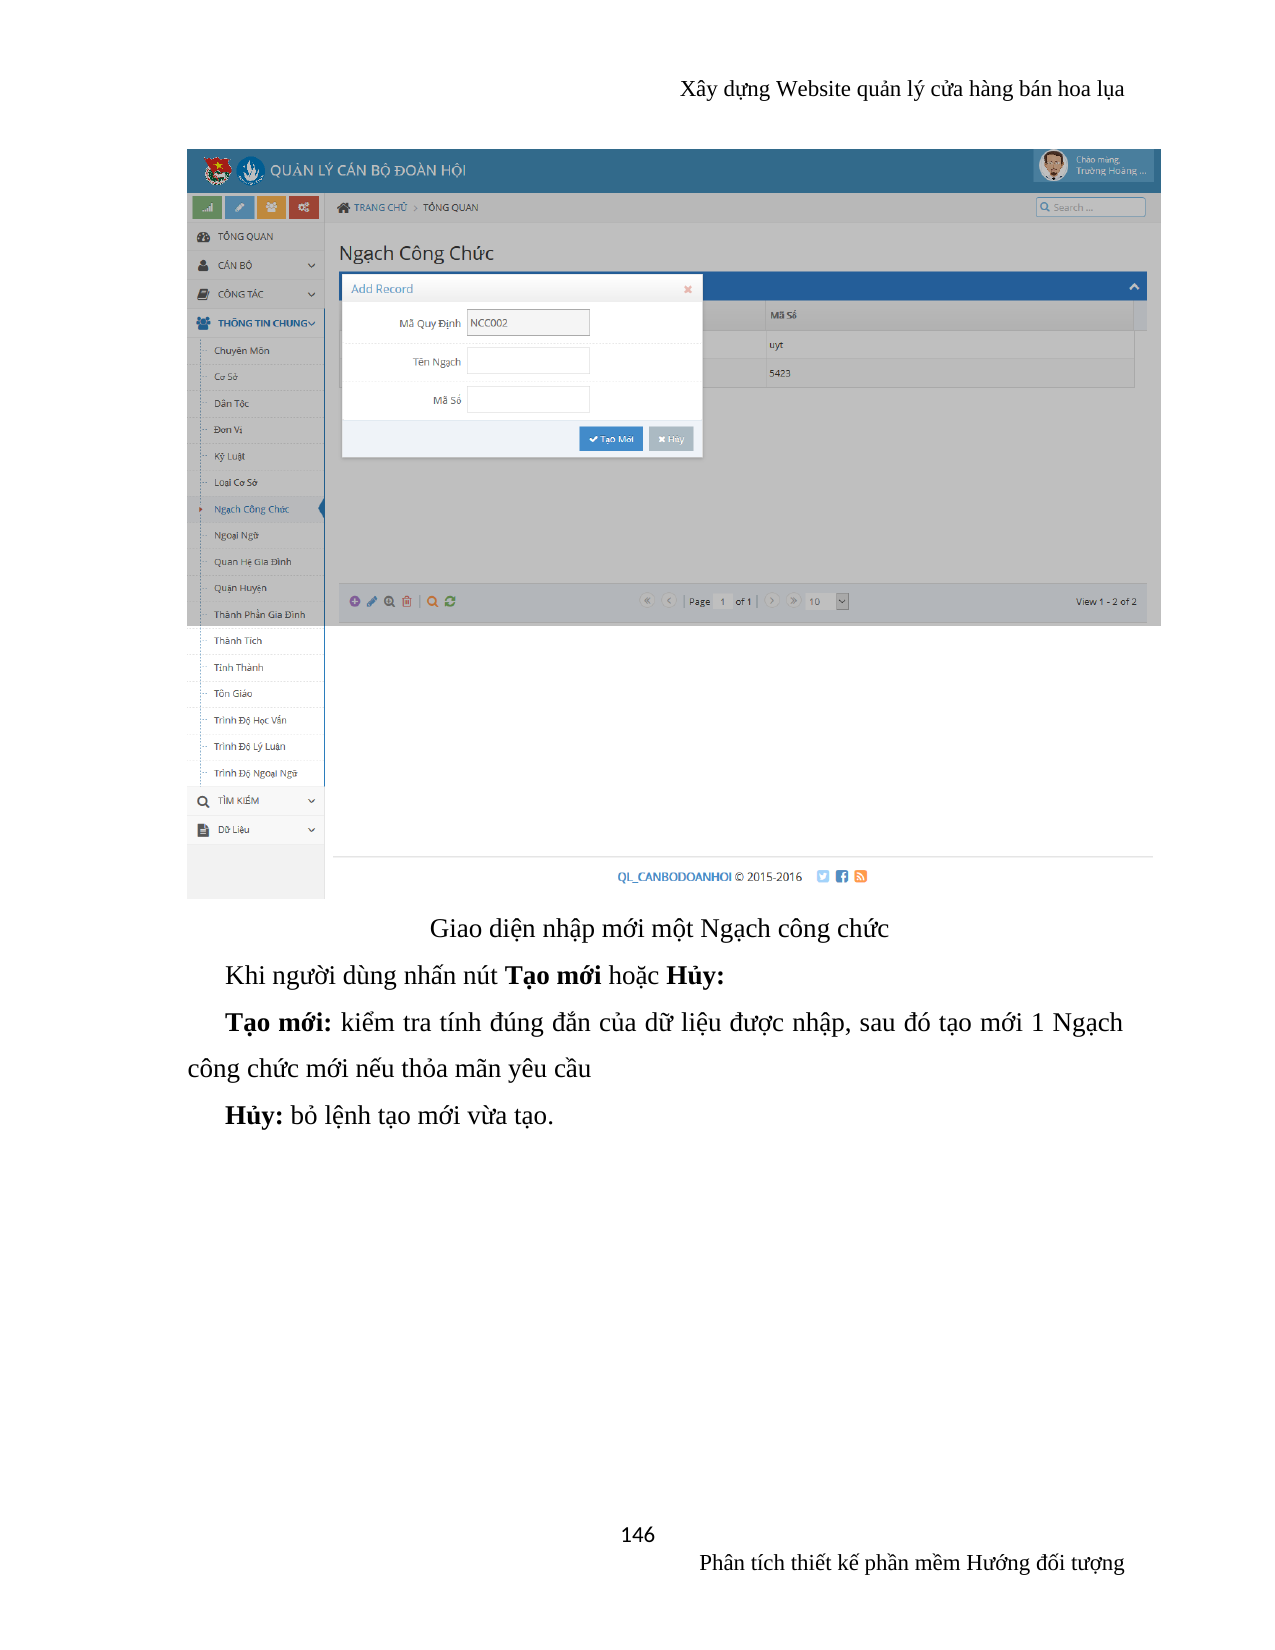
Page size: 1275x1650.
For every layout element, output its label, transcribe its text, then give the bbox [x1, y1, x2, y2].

list Giao diện nhập mới một Ngạch công chức [187, 912, 1125, 944]
picture [187, 149, 1161, 899]
list Hủy: bỏ lệnh tạo mới vừa tạo. [187, 1099, 1125, 1130]
list Tạo mới: kiểm tra tính đúng đắn của dữ liệu được nhập, sau đó tạo mới 1 Ngạch công chức mới nếu thỏa mãn yêu cầu [187, 1006, 1125, 1084]
list Khi người dùng nhấn nút Tạo mới hoặc Hủy: [187, 959, 1125, 990]
